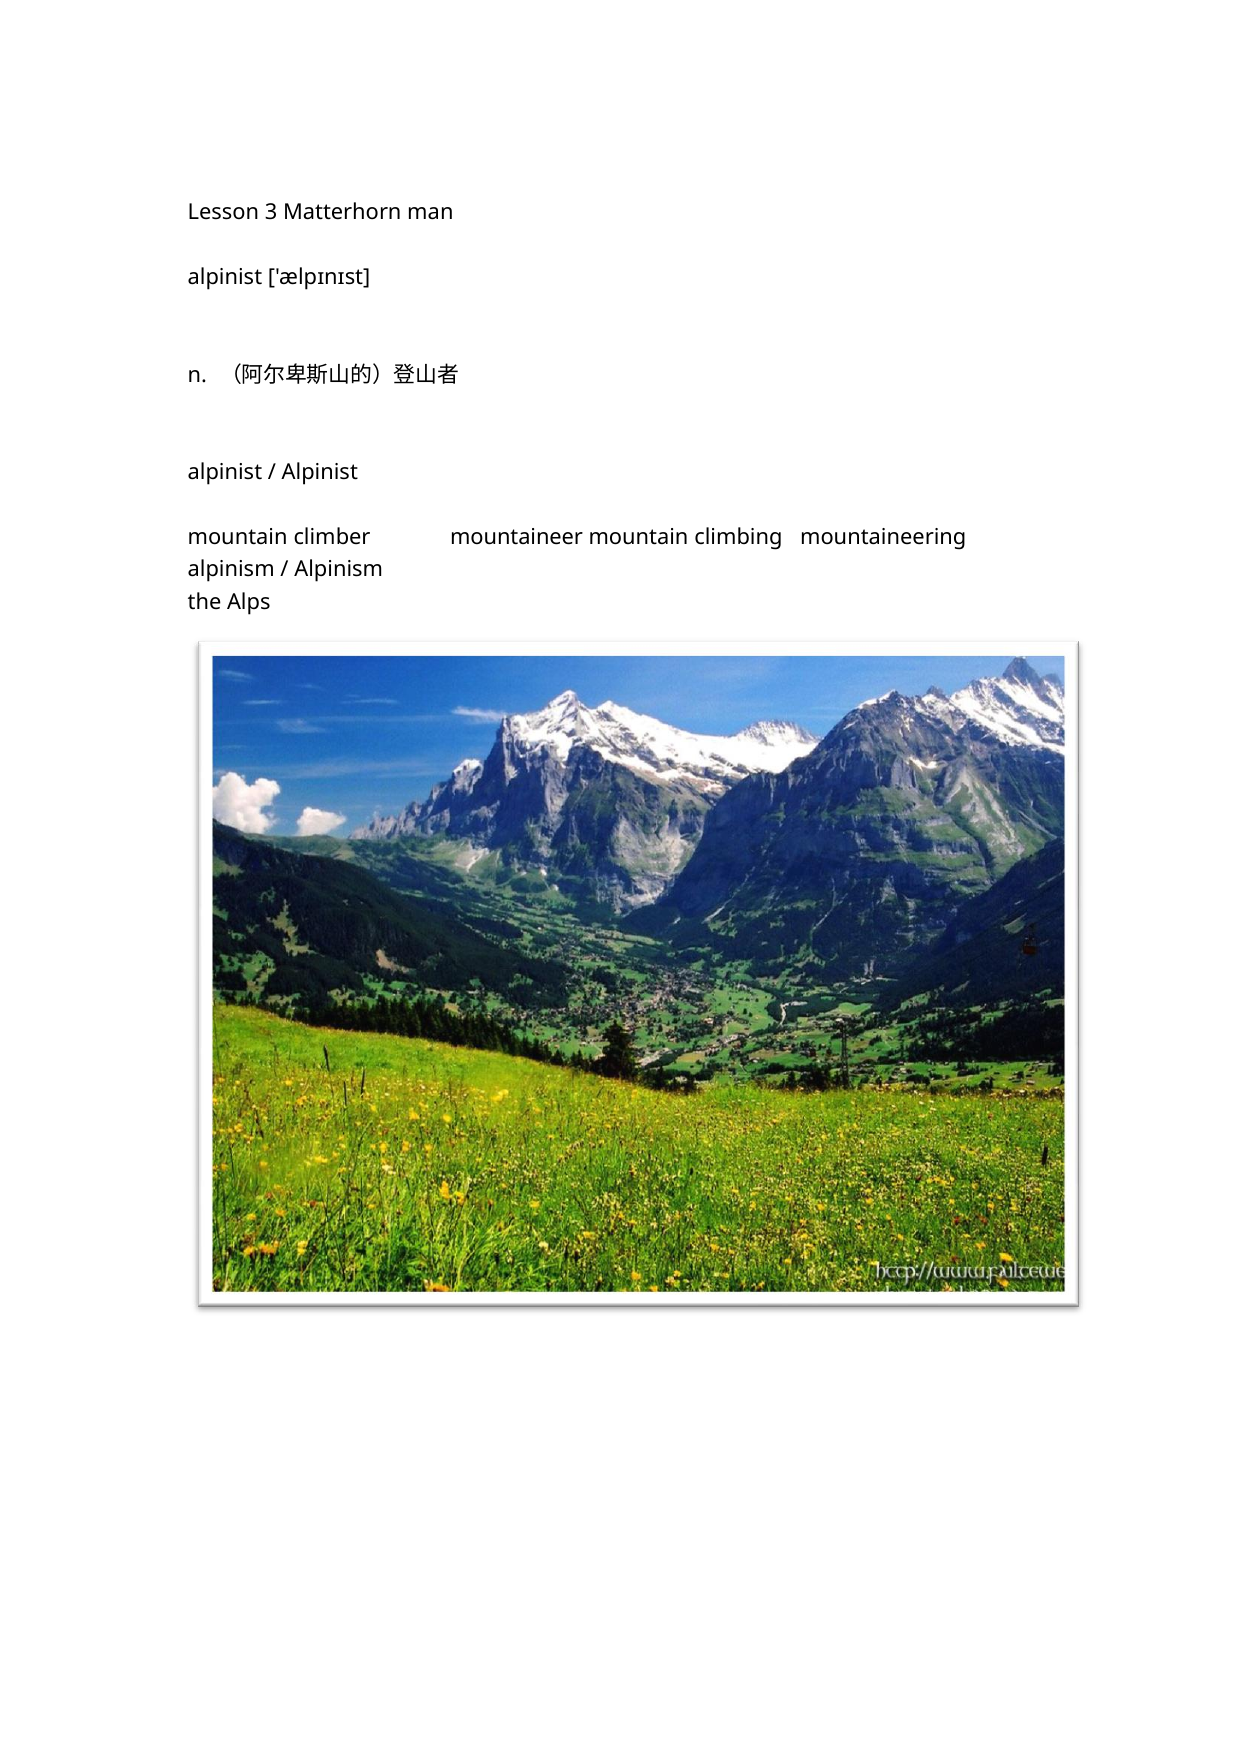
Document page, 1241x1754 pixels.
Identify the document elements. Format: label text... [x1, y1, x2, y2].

text alpinist / Alpinist [187, 454, 1053, 487]
picture [189, 637, 1087, 1316]
text the Alps [187, 584, 1053, 617]
text mountain climber mountaineer mountain climbing mountaineering alpinism / Alpinism [187, 519, 1053, 584]
text n. （阿尔卑斯山的）登山者 [187, 357, 1053, 389]
text Lesson 3 Matterhorn man [187, 194, 1053, 227]
text alpinist ['ælpɪnɪst] [187, 259, 1053, 292]
